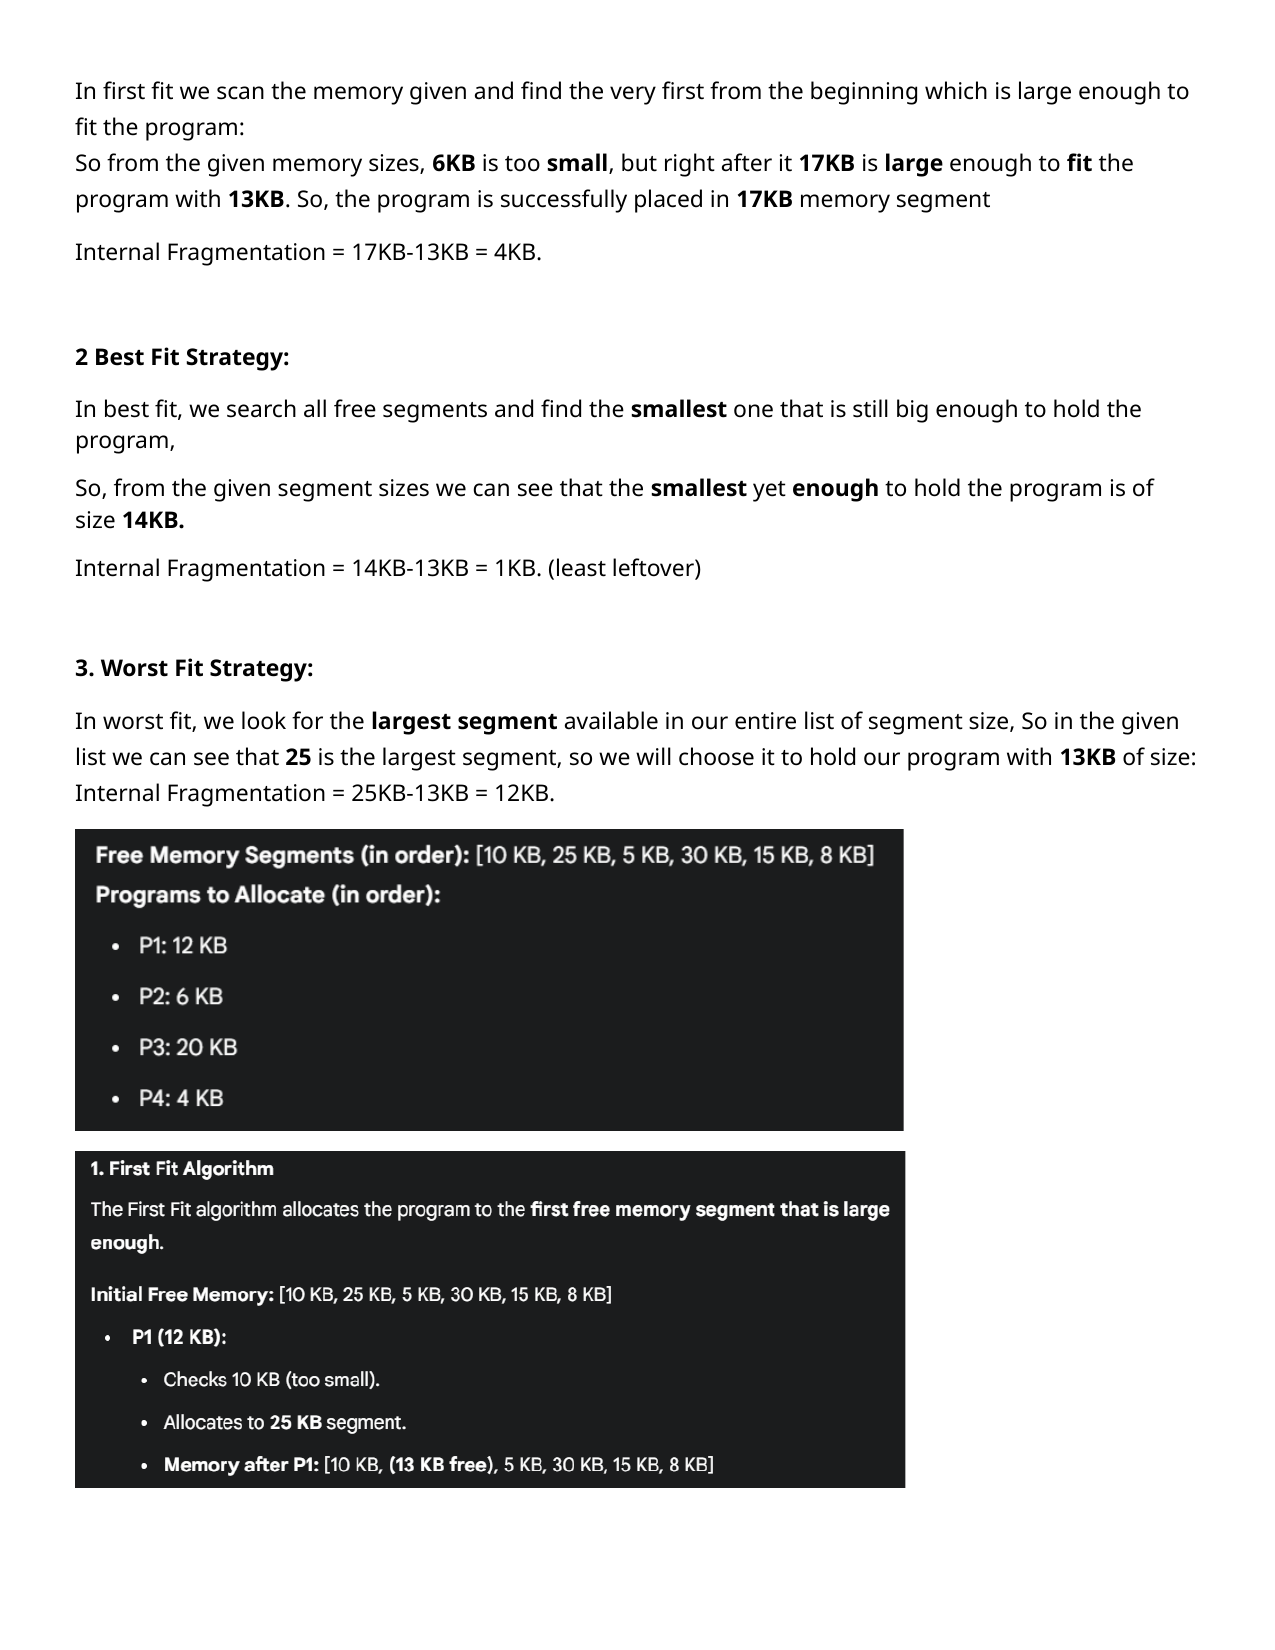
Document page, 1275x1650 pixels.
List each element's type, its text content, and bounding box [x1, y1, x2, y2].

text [75, 75, 1200, 214]
picture [75, 829, 904, 1131]
text In best fit, we search all free segments and find the smallest one that is still big enough to hold the program, [75, 393, 1200, 456]
text 2 Best Fit Strategy: [75, 341, 1200, 372]
text So, from the given segment sizes we can see that the smallest yet enough to hold the program is of size 14KB. [75, 472, 1200, 535]
picture [75, 1151, 906, 1488]
text 3. Worst Fit Strategy: [75, 652, 1200, 683]
text In worst fit, we look for the largest segment available in our entire list of segment size, So in the given list we can see that 25 is the largest segment, so we will choose it to hold our program with 13KB of size: Internal Fragmentation = 25KB-13KB = 12KB. [75, 705, 1200, 808]
text Internal Fragmentation = 14KB-13KB = 1KB. (least leftover) [75, 552, 1200, 583]
text Internal Fragmentation = 17KB-13KB = 4KB. [75, 235, 1200, 267]
